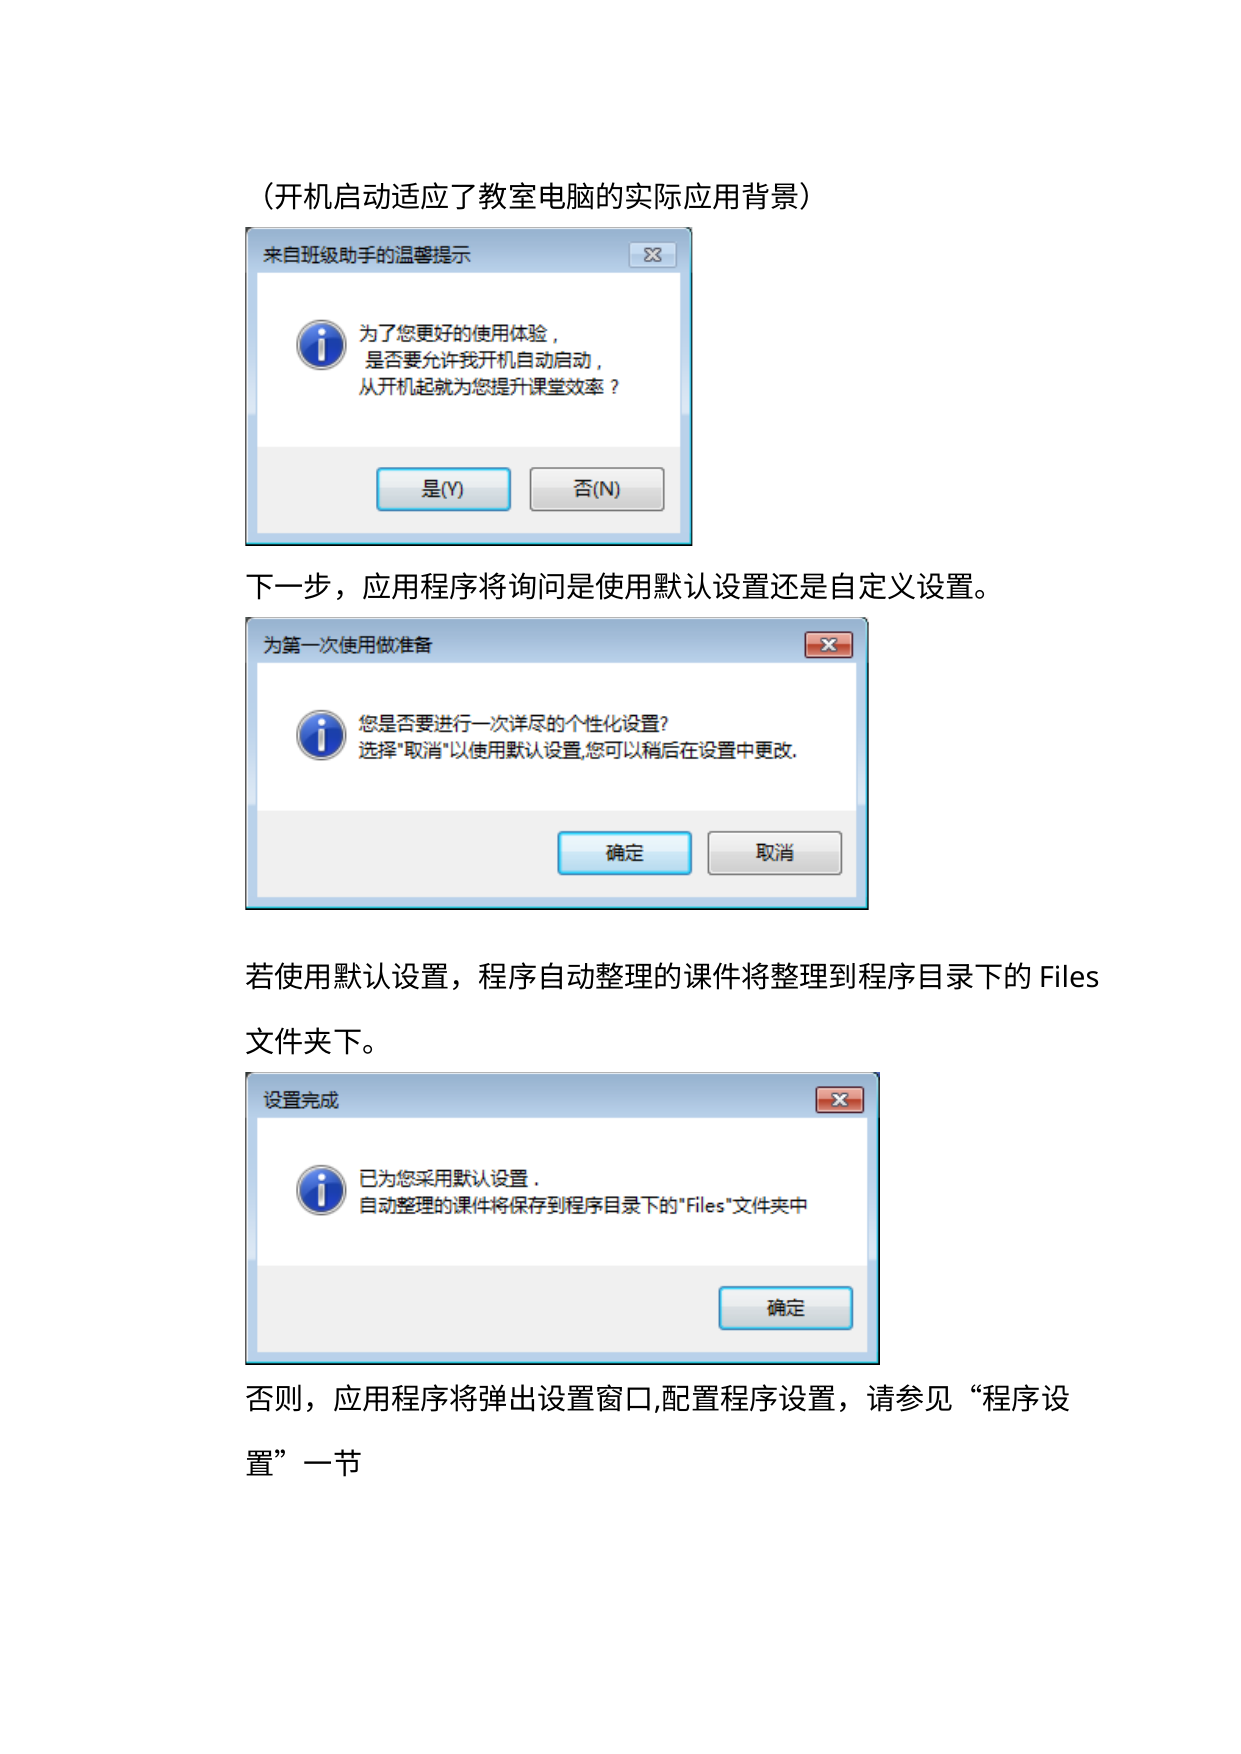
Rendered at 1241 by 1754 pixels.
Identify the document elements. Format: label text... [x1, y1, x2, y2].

text （开机启动适应了教室电脑的实际应用背景） [245, 162, 1128, 227]
text 若使用默认设置，程序自动整理的课件将整理到程序目录下的Files文件夹下。 [245, 942, 1128, 1072]
picture [245, 227, 693, 546]
text 否则，应用程序将弹出设置窗口,配置程序设置，请参见“程序设置”一节 [245, 1364, 1128, 1494]
picture [245, 1072, 880, 1365]
text 下一步，应用程序将询问是使用默认设置还是自定义设置。 [245, 552, 1128, 617]
picture [245, 617, 869, 910]
